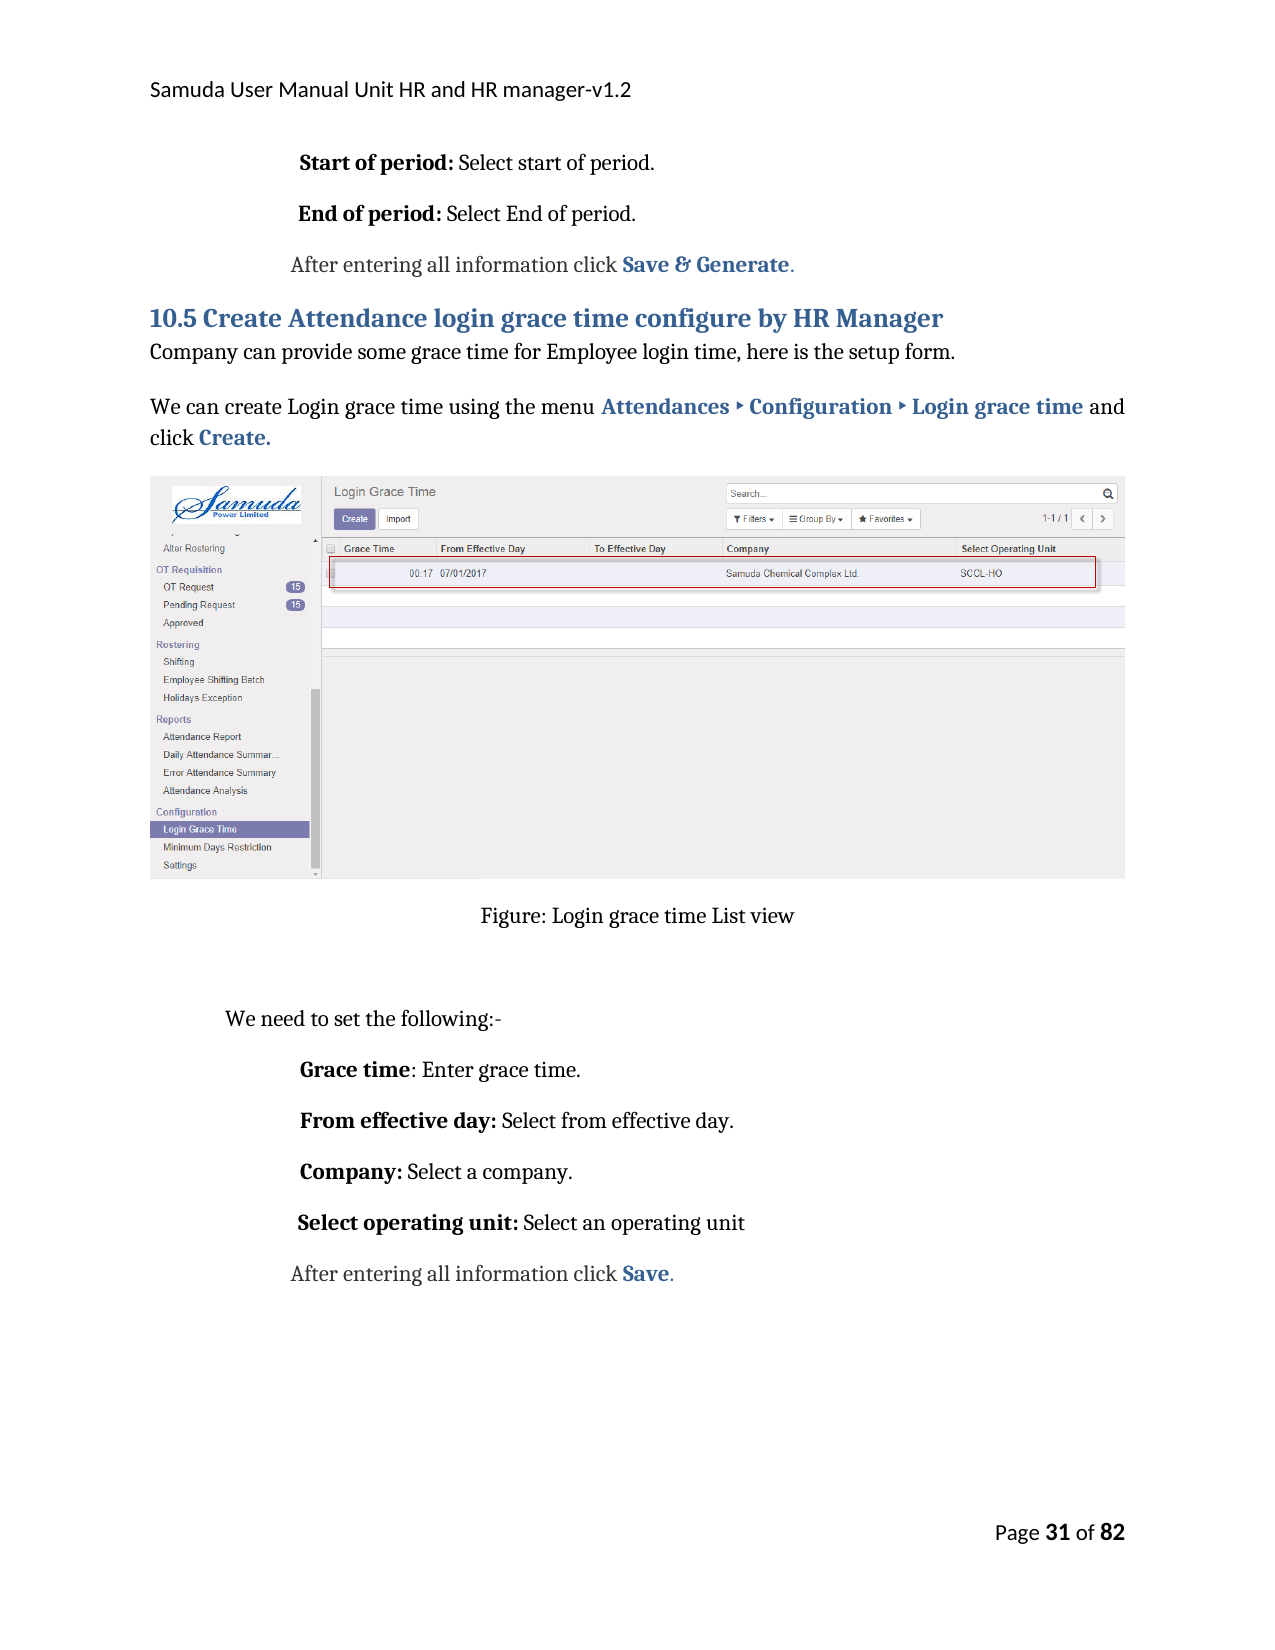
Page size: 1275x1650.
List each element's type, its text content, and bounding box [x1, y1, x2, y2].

text Start of period: Select start of period. [187, 150, 1125, 176]
picture [150, 476, 1125, 879]
text After entering all information click Save & Generate. [187, 252, 1125, 278]
subtitle 10.5 Create Attendance login grace time configure by HR Manager [150, 303, 1125, 334]
text Company can provide some grace time for Employee login time, here is the setup form. [150, 339, 1125, 365]
text We can create Login grace time using the menu Attendances ‣ Configuration ‣ Login grace time and click Create. [150, 390, 1125, 451]
text Grace time: Enter grace time. [187, 1056, 1125, 1083]
text Company: Select a company. [187, 1158, 1125, 1185]
text After entering all information click Save. [187, 1261, 1125, 1287]
text Figure: Login grace time List view [150, 903, 1125, 930]
text From effective day: Select from effective day. [187, 1107, 1125, 1134]
text We need to set the following:- [150, 1005, 1125, 1032]
text End of period: Select End of period. [187, 201, 1125, 227]
text Select operating unit: Select an operating unit [187, 1209, 1125, 1236]
